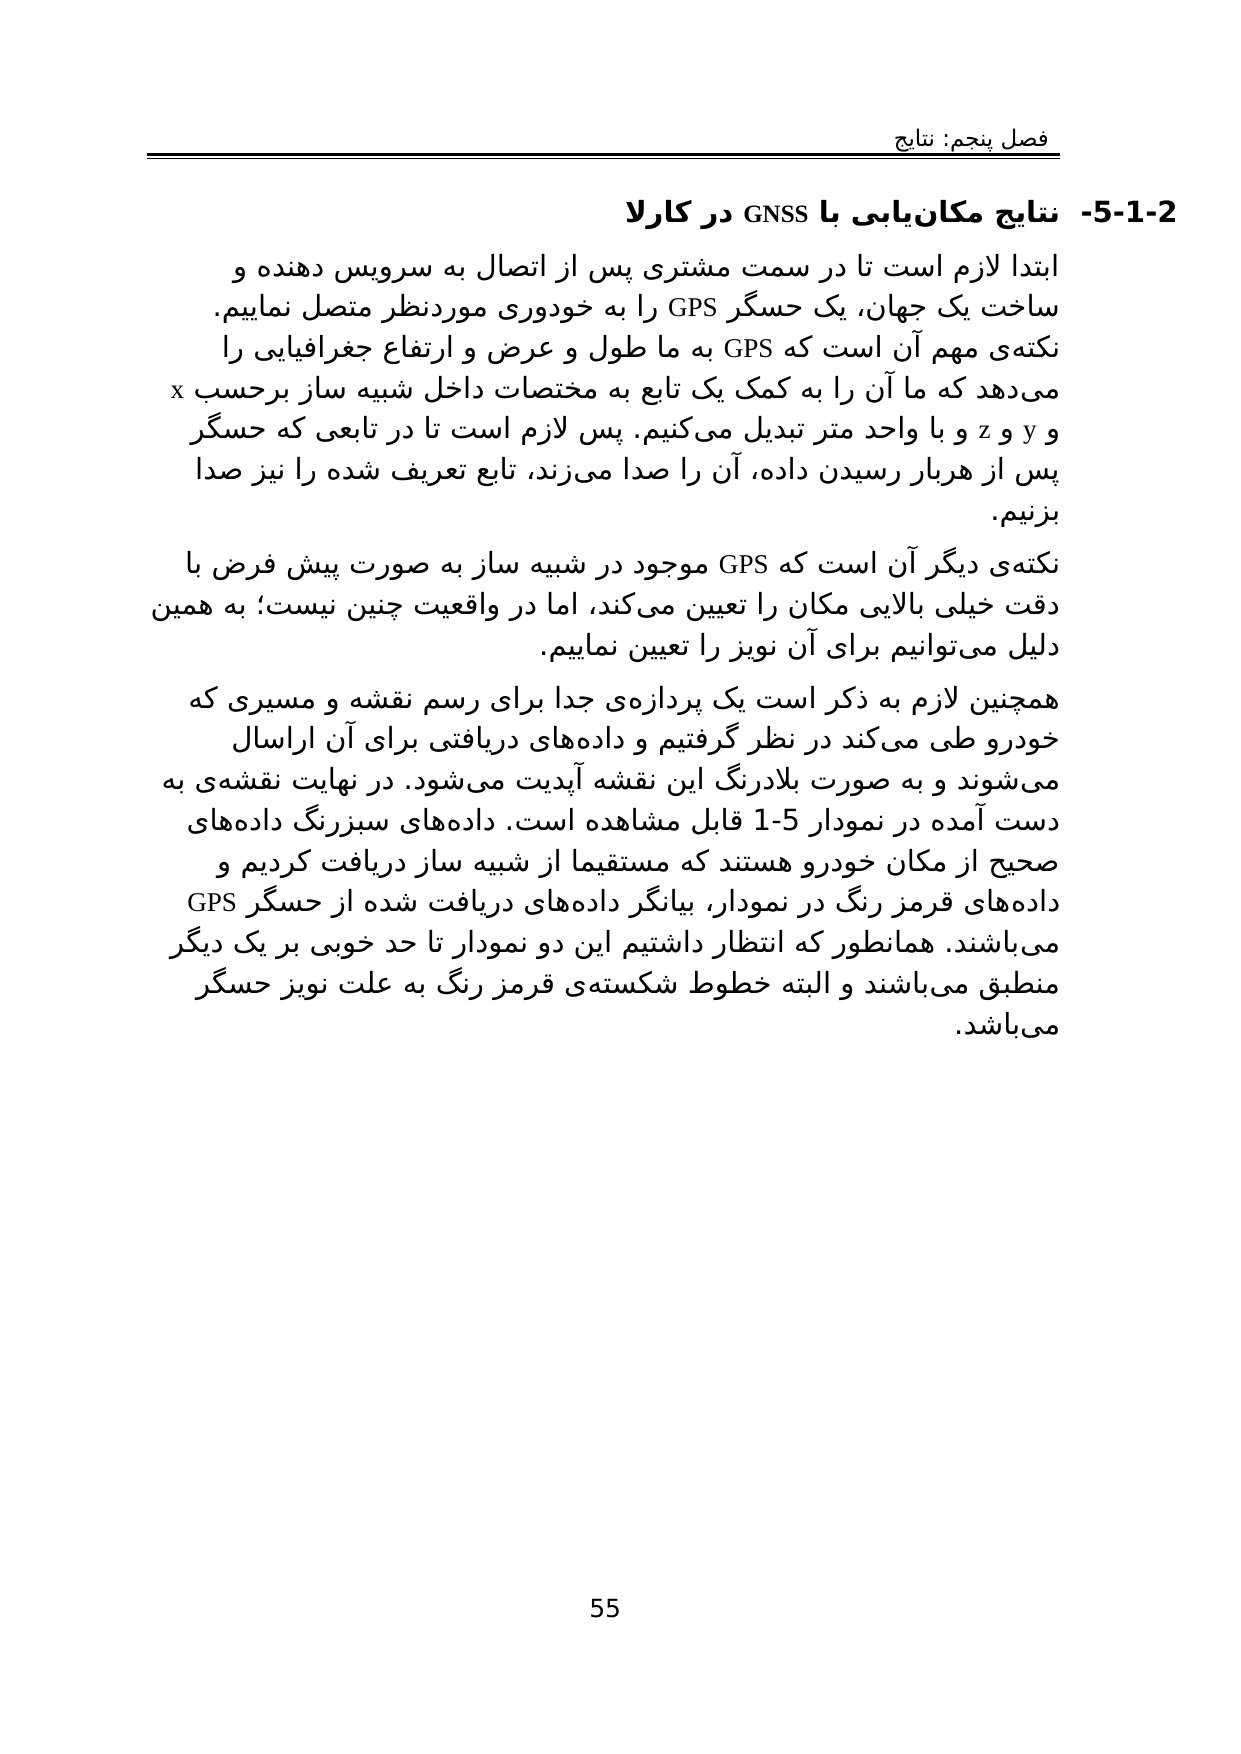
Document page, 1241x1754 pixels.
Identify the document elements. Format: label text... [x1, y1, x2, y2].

text ابتدا لازم است تا در سمت مشتری پس از اتصال به سرویس دهنده و ساخت یک جهان، یک حسگر GPS را به خودوری موردنظر متصل نماییم. نکته‌ی مهم آن است که GPS به ما طول و عرض و ارتفاع جغرافیایی را می‌دهد که ما آن را به کمک یک تابع به مختصات داخل شبیه ساز برحسب x و y و z و با واحد متر تبدیل می‌کنیم. پس لازم است تا در تابعی که حسگر پس از هربار رسیدن داده، آن را صدا می‌زند، تابع تعریف شده را نیز صدا بزنیم. [150, 249, 1060, 527]
text همچنین لازم به ذکر است یک پردازه‌ی جدا برای رسم نقشه و مسیری که خودرو طی می‌کند در نظر گرفتیم و داده‌های دریافتی برای آن اراسال می‌شوند و به صورت بلادرنگ این نقشه آپدیت می‌شود. در نهایت نقشه‌ی به دست آمده در نمودار 5-1 قابل مشاهده است. داده‌های سبزرنگ داده‌های صحیح از مکان خودرو هستند که مستقیما از شبیه ساز دریافت کردیم و داده‌های قرمز رنگ در نمودار، بیانگر داده‌های دریافت شده از حسگر GPS می‌باشند. همانطور که انتظار داشتیم این دو نمودار تا حد خوبی بر یک دیگر منطبق می‌باشند و البته خطوط شکسته‌ی قرمز رنگ به علت نویز حسگر می‌باشد. [150, 681, 1060, 1041]
text نکته‌ی دیگر آن است که GPS موجود در شبیه ساز به صورت پیش فرض با دقت خیلی بالایی مکان را تعیین می‌کند، اما در واقعیت چنین نیست؛ به همین دلیل می‌توانیم برای آن نویز را تعیین نماییم. [150, 546, 1060, 662]
subtitle نتایج مکان‌یابی با GNSS در کارلا [150, 196, 1060, 229]
